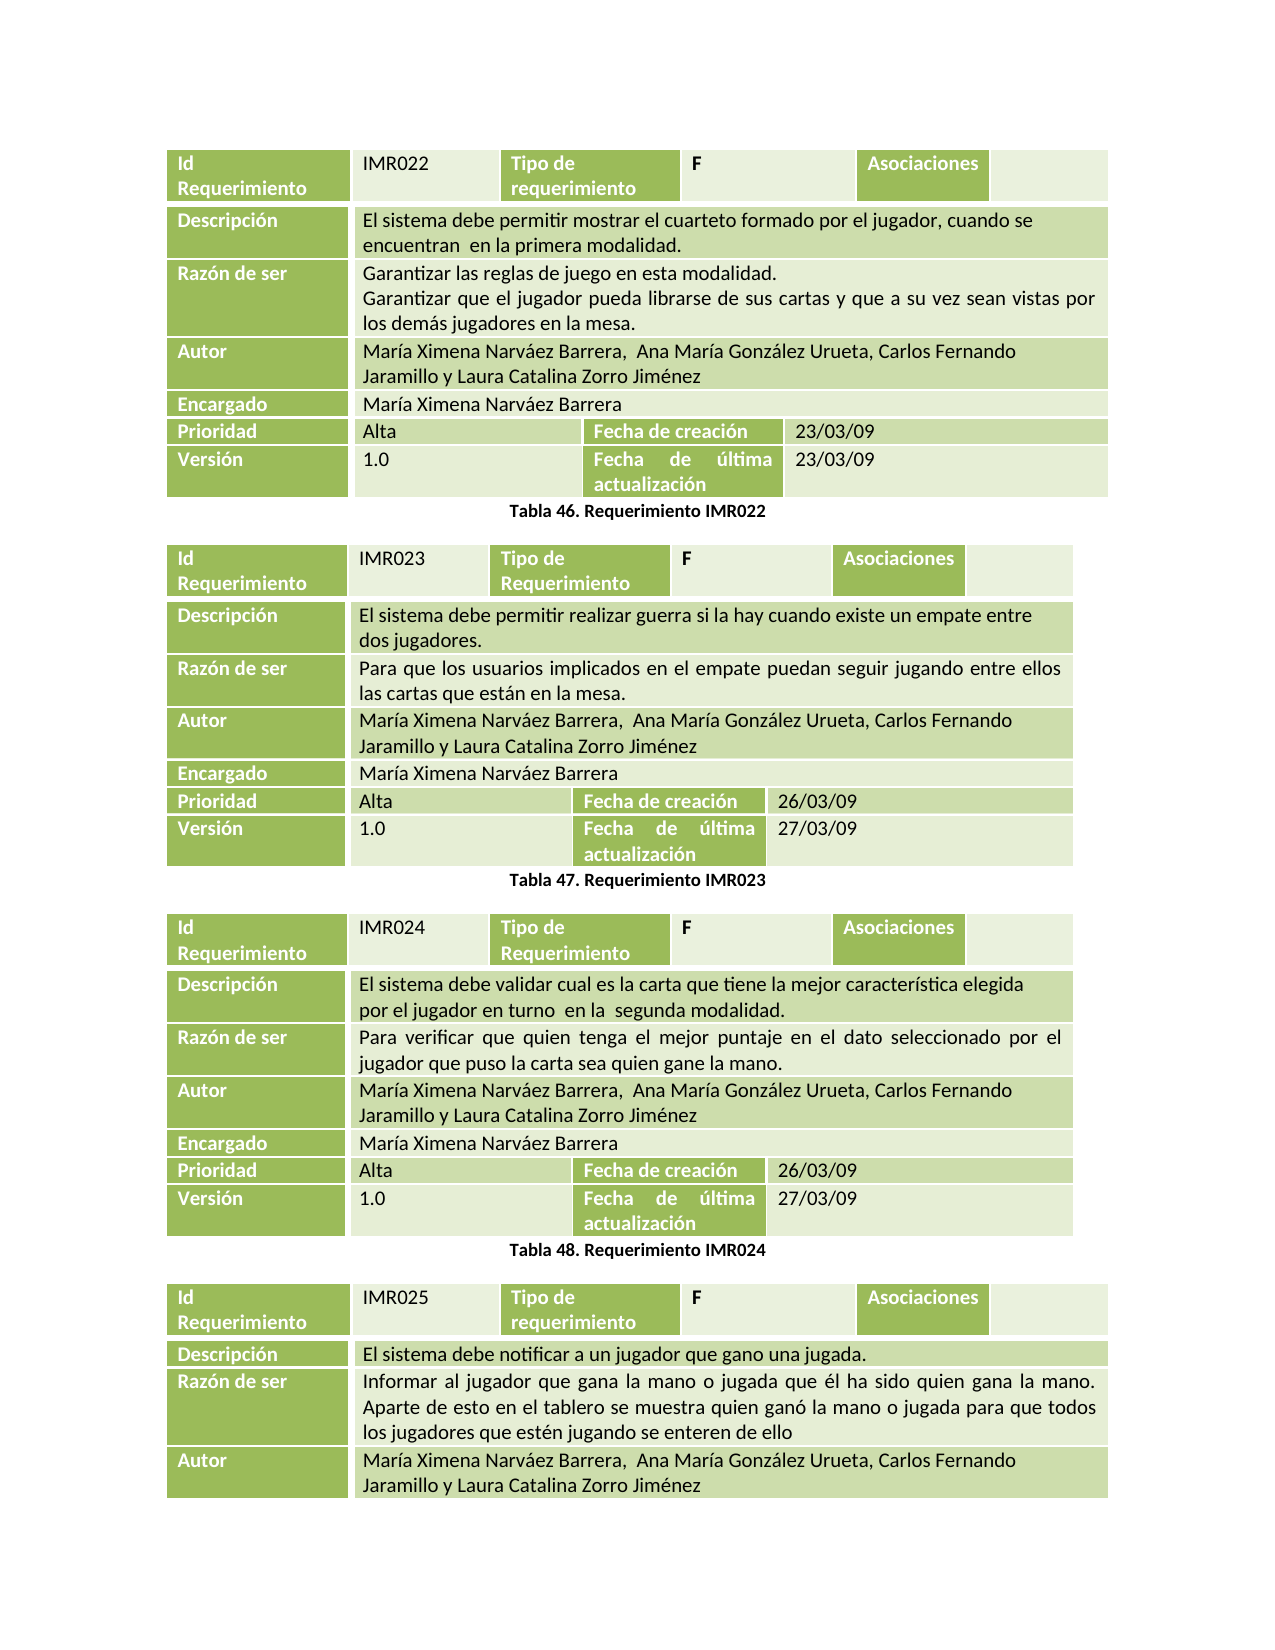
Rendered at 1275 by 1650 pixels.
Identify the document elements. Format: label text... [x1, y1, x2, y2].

table_cell Fecha de creación [573, 788, 765, 813]
table_header IMR022 [353, 150, 499, 201]
table_cell Razón de ser [167, 655, 345, 706]
table_cell Para que los usuarios implicados en el empate puedan seguir jugando entre ellos las cartas que están en la mesa. [351, 655, 1073, 706]
table_header Asociaciones [857, 1284, 989, 1335]
table_cell Fecha de última actualización [573, 816, 766, 866]
table_cell Autor [167, 1077, 345, 1128]
table_header Tipo de requerimiento [501, 150, 680, 201]
table_cell María Ximena Narváez Barrera [351, 1130, 1073, 1156]
table_header F [672, 545, 831, 596]
table_cell Prioridad [167, 1158, 345, 1183]
table_cell Fecha de creación [573, 1158, 765, 1183]
table_cell Razón de ser [167, 1024, 345, 1075]
table_header F [682, 1284, 855, 1335]
table_cell Versión [167, 446, 348, 497]
table_cell 23/03/09 [785, 419, 1108, 444]
table_cell Prioridad [167, 788, 345, 813]
table_header Id Requerimiento [167, 545, 347, 596]
table_cell El sistema debe notificar a un jugador que gano una jugada. [355, 1341, 1108, 1366]
table_cell Razón de ser [167, 260, 348, 336]
text Tabla 46. Requerimiento IMR022 [177, 499, 1098, 522]
table_header Tipo de Requerimiento [490, 914, 670, 965]
table_cell Para verificar que quien tenga el mejor puntaje en el dato seleccionado por el jugador que puso la carta sea quien gane la mano. [351, 1024, 1073, 1075]
table_cell María Ximena Narváez Barrera [355, 391, 1108, 416]
table_cell Informar al jugador que gana la mano o jugada que él ha sido quien gana la mano. Aparte de esto en el tablero se muestra quien ganó la mano o jugada para que todos los jugadores que estén jugando se enteren de ello [355, 1369, 1108, 1445]
table_header [991, 1284, 1108, 1335]
table_cell 23/03/09 [785, 446, 1108, 497]
table_cell Autor [167, 708, 345, 758]
text Tabla 48. Requerimiento IMR024 [177, 1238, 1098, 1261]
table_cell Alta [351, 788, 571, 813]
table_cell Fecha de última actualización [583, 446, 783, 497]
table_header Id Requerimiento [167, 150, 350, 201]
table_cell Descripción [167, 971, 345, 1022]
table_cell El sistema debe validar cual es la carta que tiene la mejor característica elegida por el jugador en turno en la segunda modalidad. [351, 971, 1073, 1022]
table_cell Descripción [167, 207, 348, 258]
table_cell Autor [167, 1447, 348, 1498]
table_cell Alta [351, 1158, 571, 1183]
table_header [967, 545, 1073, 596]
table_cell Versión [167, 816, 345, 866]
table_header Asociaciones [857, 150, 989, 201]
table_header IMR025 [353, 1284, 499, 1335]
table_cell Razón de ser [167, 1369, 348, 1445]
table_cell 1.0 [351, 1185, 572, 1236]
table_header F [682, 150, 855, 201]
table_cell María Ximena Narváez Barrera, Ana María González Urueta, Carlos Fernando Jaramillo y Laura Catalina Zorro Jiménez [351, 708, 1073, 758]
table_cell María Ximena Narváez Barrera, Ana María González Urueta, Carlos Fernando Jaramillo y Laura Catalina Zorro Jiménez [355, 338, 1108, 389]
table_header Asociaciones [833, 914, 965, 965]
table_header Id Requerimiento [167, 914, 347, 965]
table_cell Encargado [167, 391, 348, 416]
table_cell Alta [355, 419, 581, 444]
table_cell Fecha de última actualización [573, 1185, 766, 1236]
table_cell María Ximena Narváez Barrera, Ana María González Urueta, Carlos Fernando Jaramillo y Laura Catalina Zorro Jiménez [355, 1447, 1108, 1498]
table_cell 27/03/09 [767, 816, 1073, 866]
table_cell Encargado [167, 761, 345, 786]
table_cell Versión [167, 1185, 345, 1236]
table_cell 27/03/09 [767, 1185, 1073, 1236]
table_cell El sistema debe permitir mostrar el cuarteto formado por el jugador, cuando se encuentran en la primera modalidad. [355, 207, 1108, 258]
table_cell María Ximena Narváez Barrera [351, 761, 1073, 786]
table_cell 26/03/09 [768, 1158, 1073, 1183]
table_cell Fecha de creación [584, 419, 783, 444]
table_cell Garantizar las reglas de juego en esta modalidad. Garantizar que el jugador pueda librarse de sus cartas y que a su vez sean vistas por los demás jugadores en la mesa. [355, 260, 1108, 336]
table_header [967, 914, 1073, 965]
table_cell El sistema debe permitir realizar guerra si la hay cuando existe un empate entre dos jugadores. [351, 602, 1073, 653]
table_cell 1.0 [351, 816, 572, 866]
table_header Tipo de requerimiento [501, 1284, 680, 1335]
table_header [991, 150, 1108, 201]
table_header Id Requerimiento [167, 1284, 350, 1335]
table_cell Descripción [167, 1341, 348, 1366]
table_cell 26/03/09 [768, 788, 1073, 813]
table_cell Encargado [167, 1130, 345, 1156]
table_header Asociaciones [833, 545, 965, 596]
table_cell Prioridad [167, 419, 348, 444]
table_cell Autor [167, 338, 348, 389]
table_header Tipo de Requerimiento [490, 545, 670, 596]
table_header IMR024 [349, 914, 488, 965]
table_header F [672, 914, 831, 965]
table_cell Descripción [167, 602, 345, 653]
table_cell 1.0 [355, 446, 582, 497]
table_cell María Ximena Narváez Barrera, Ana María González Urueta, Carlos Fernando Jaramillo y Laura Catalina Zorro Jiménez [351, 1077, 1073, 1128]
table_header IMR023 [349, 545, 488, 596]
text Tabla 47. Requerimiento IMR023 [177, 868, 1098, 891]
